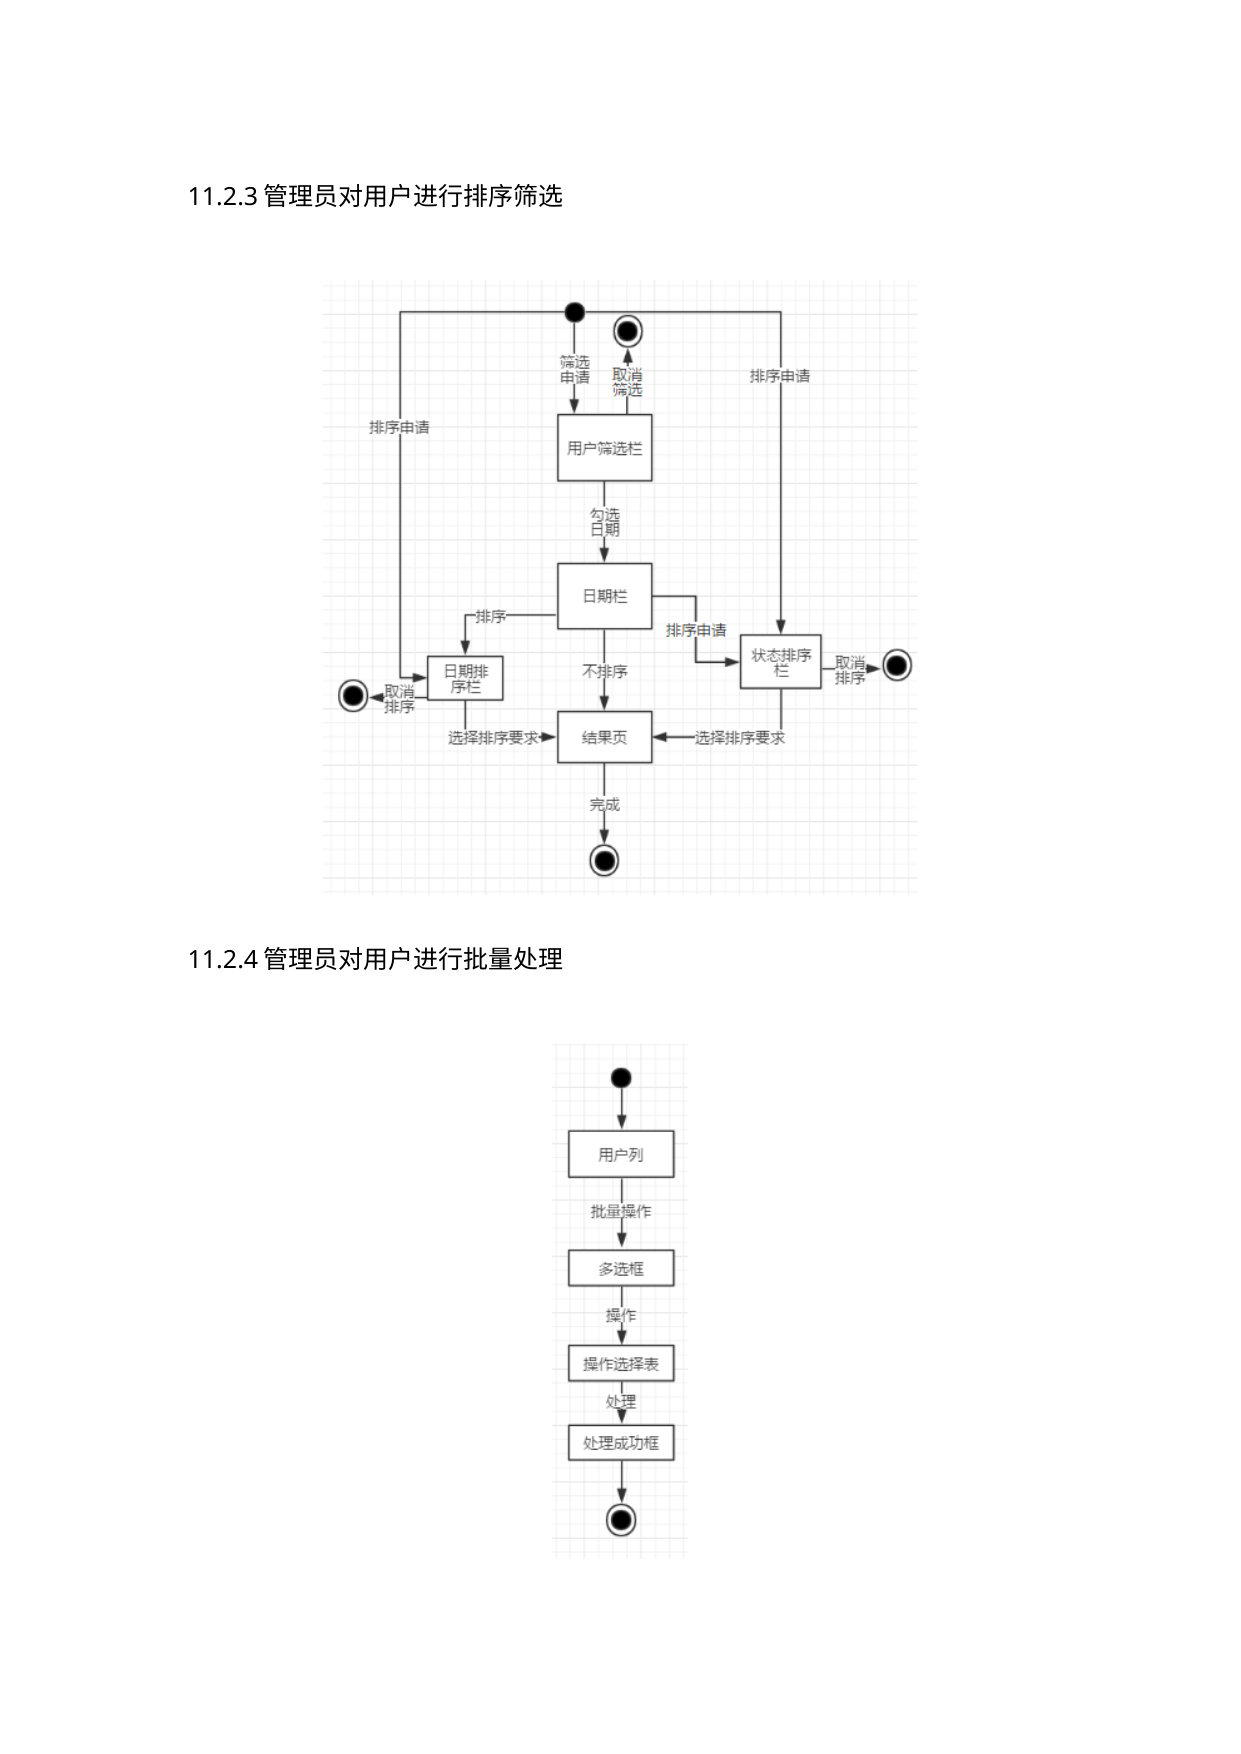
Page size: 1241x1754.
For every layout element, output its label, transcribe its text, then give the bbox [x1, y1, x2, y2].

subtitle 11.2.4管理员对用户进行批量处理 [187, 925, 1053, 990]
picture [322, 280, 918, 895]
subtitle 11.2.3管理员对用户进行排序筛选 [187, 162, 1053, 227]
picture [552, 1043, 688, 1559]
